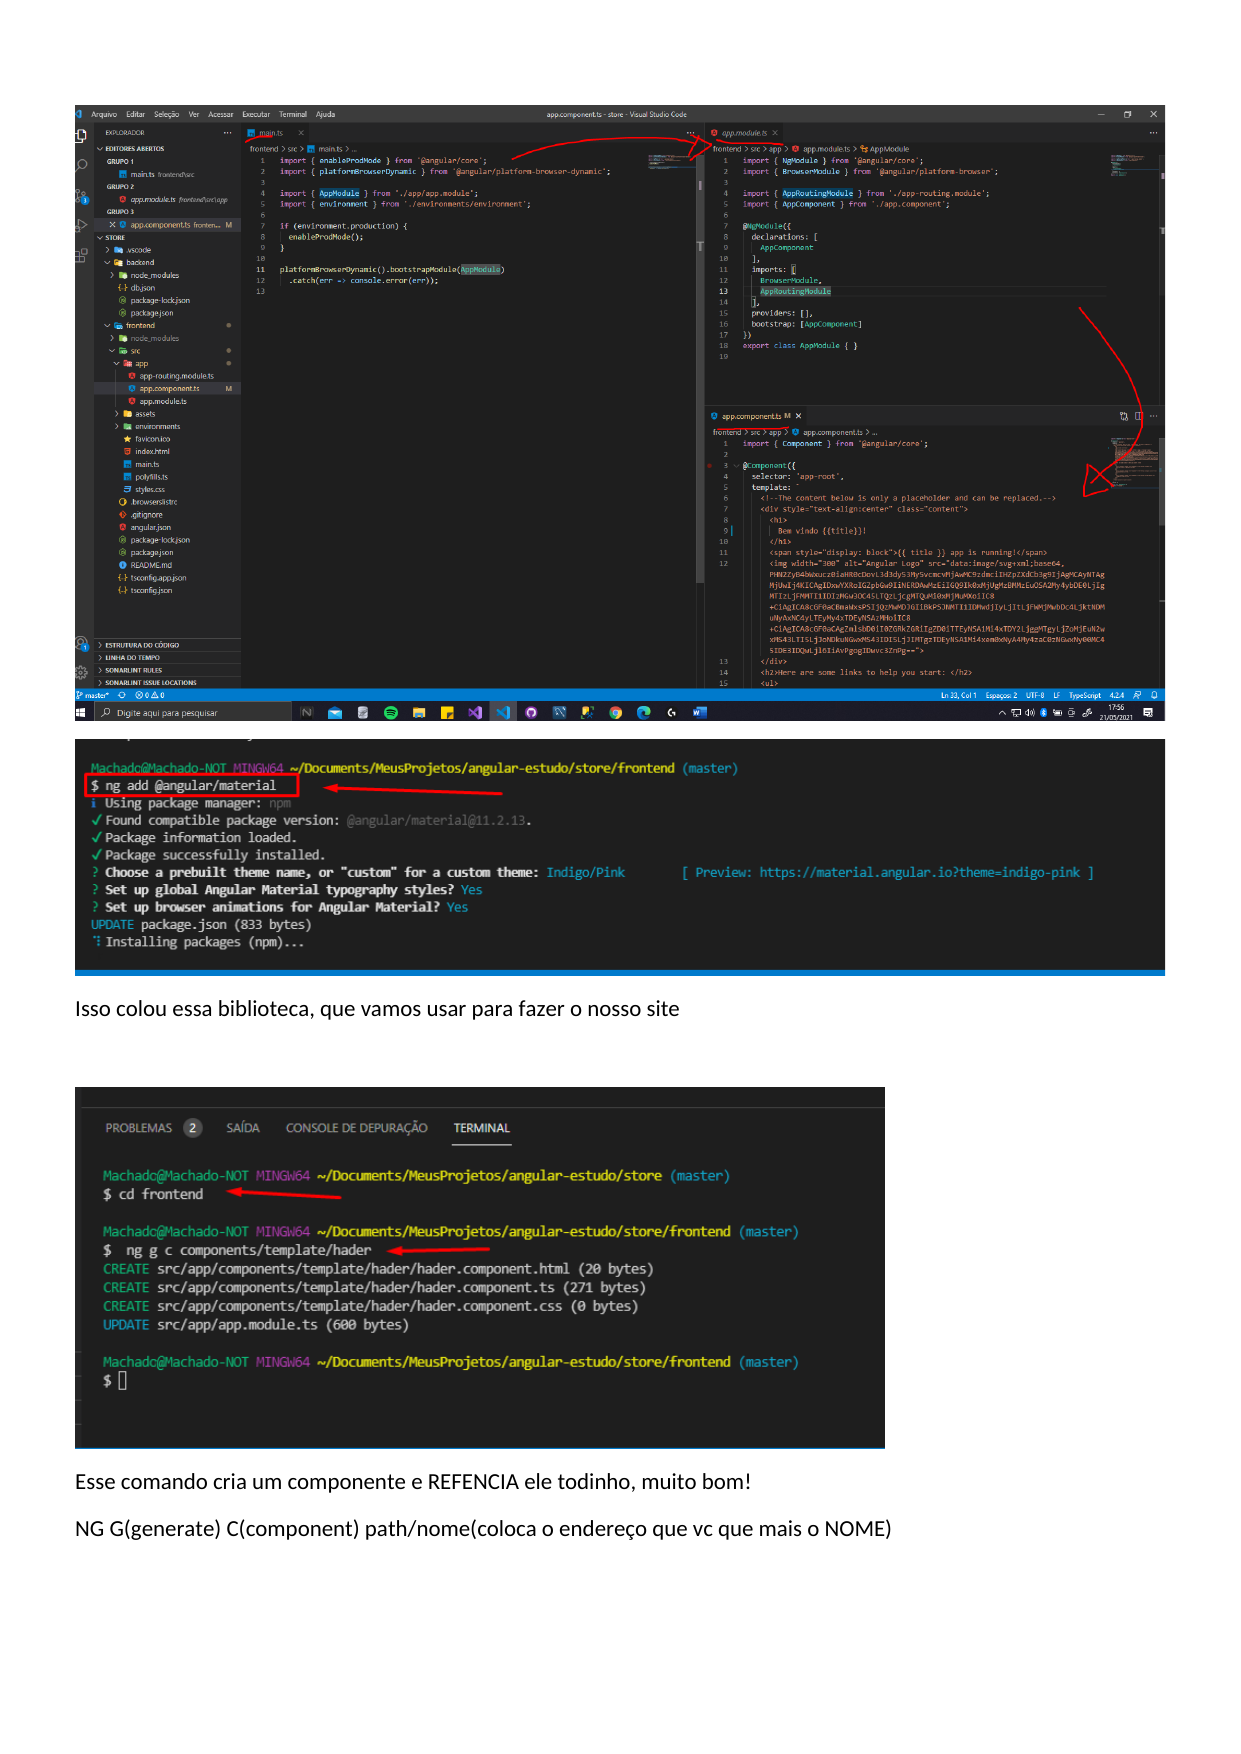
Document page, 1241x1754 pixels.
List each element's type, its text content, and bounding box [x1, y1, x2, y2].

text Isso colou essa biblioteca, que vamos usar para fazer o nosso site [75, 994, 1165, 1022]
picture [75, 739, 1166, 976]
text Esse comando cria um componente e REFENCIA ele todinho, muito bom! [75, 1467, 1165, 1496]
picture [75, 1087, 885, 1449]
picture [75, 105, 1166, 721]
text NG G(generate) C(component) path/nome(coloca o endereço que vc que mais o NOME) [75, 1514, 1165, 1542]
